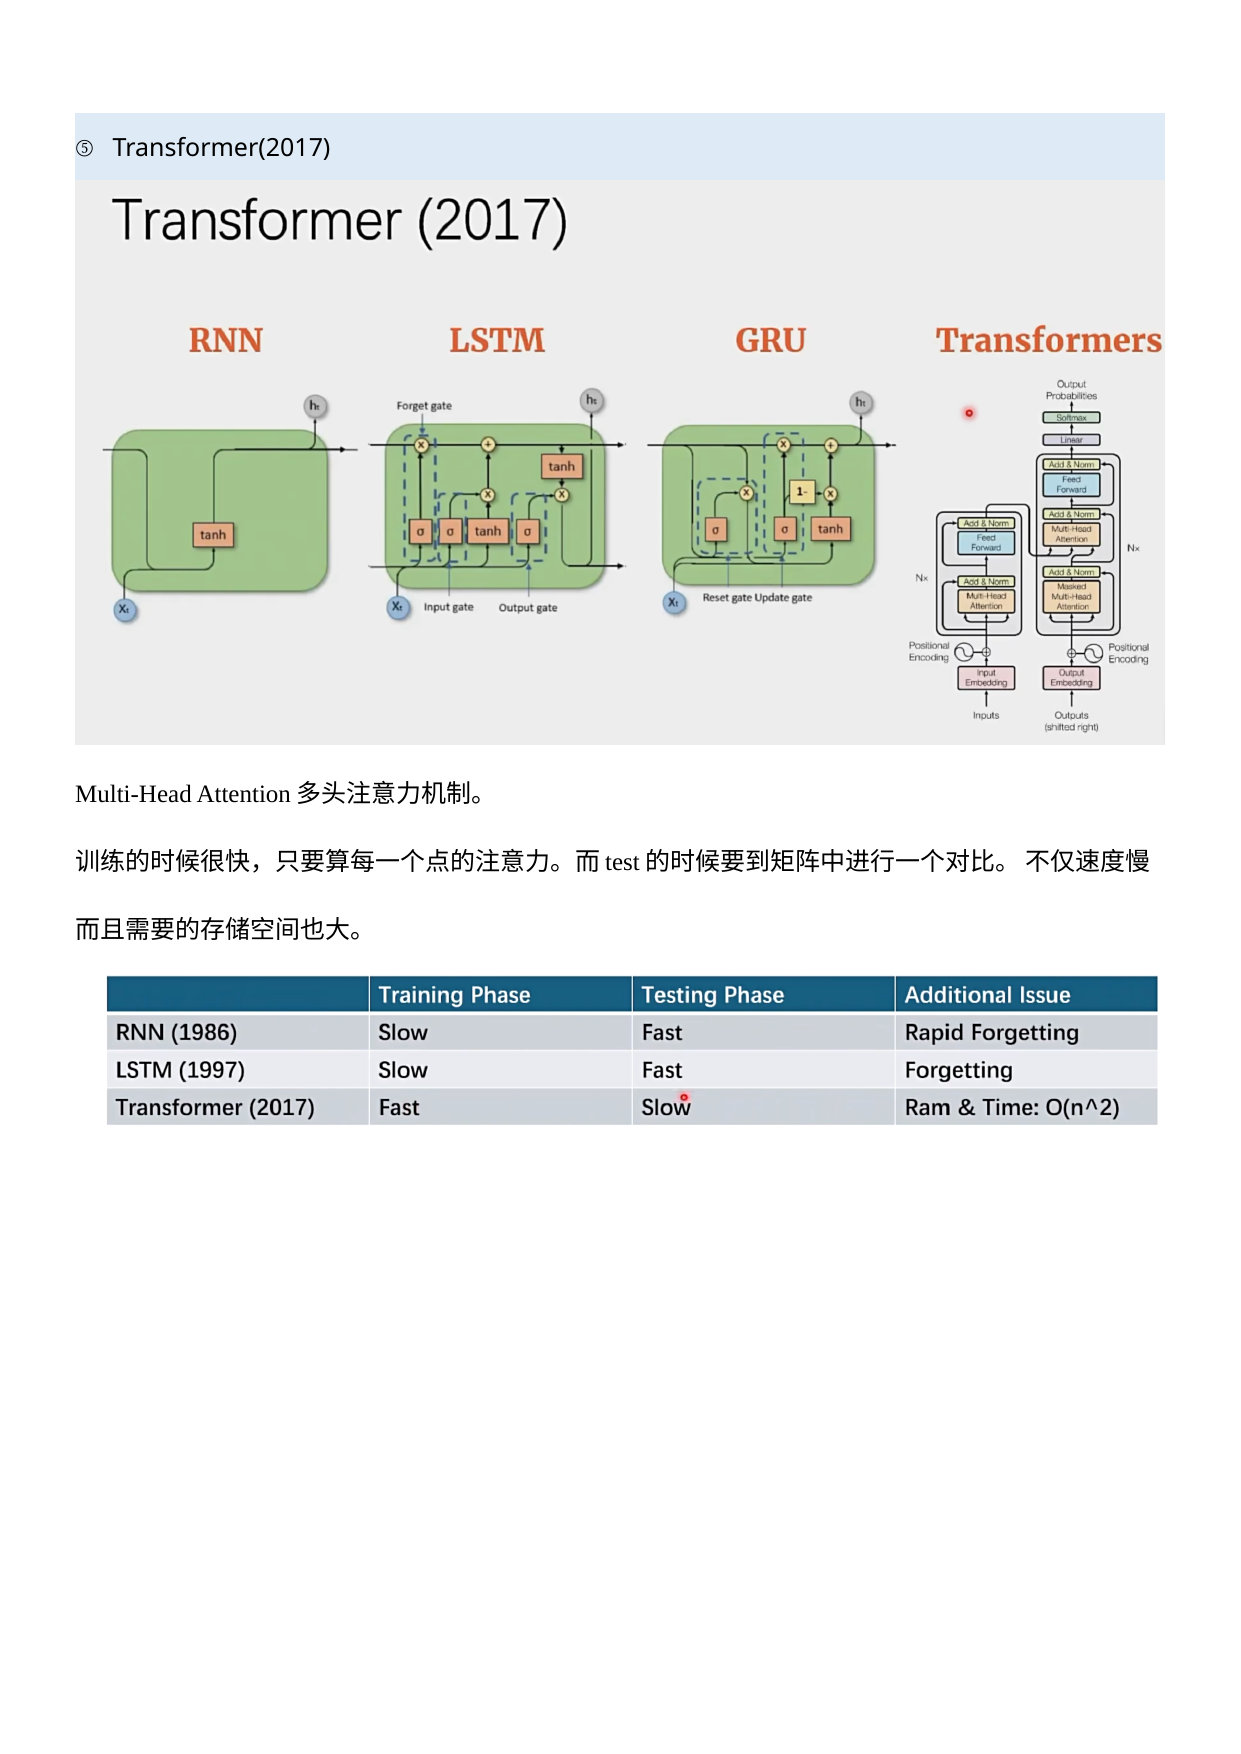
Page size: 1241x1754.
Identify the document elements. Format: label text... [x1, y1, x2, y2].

text Multi-Head Attention多头注意力机制。 [75, 758, 1165, 826]
text 训练的时候很快，只要算每一个点的注意力。而test的时候要到矩阵中进行一个对比。 不仅速度慢而且需要的存储空间也大。 [75, 826, 1165, 961]
picture [75, 961, 1166, 1137]
picture [75, 180, 1166, 745]
list Transformer(2017) [75, 113, 1165, 180]
